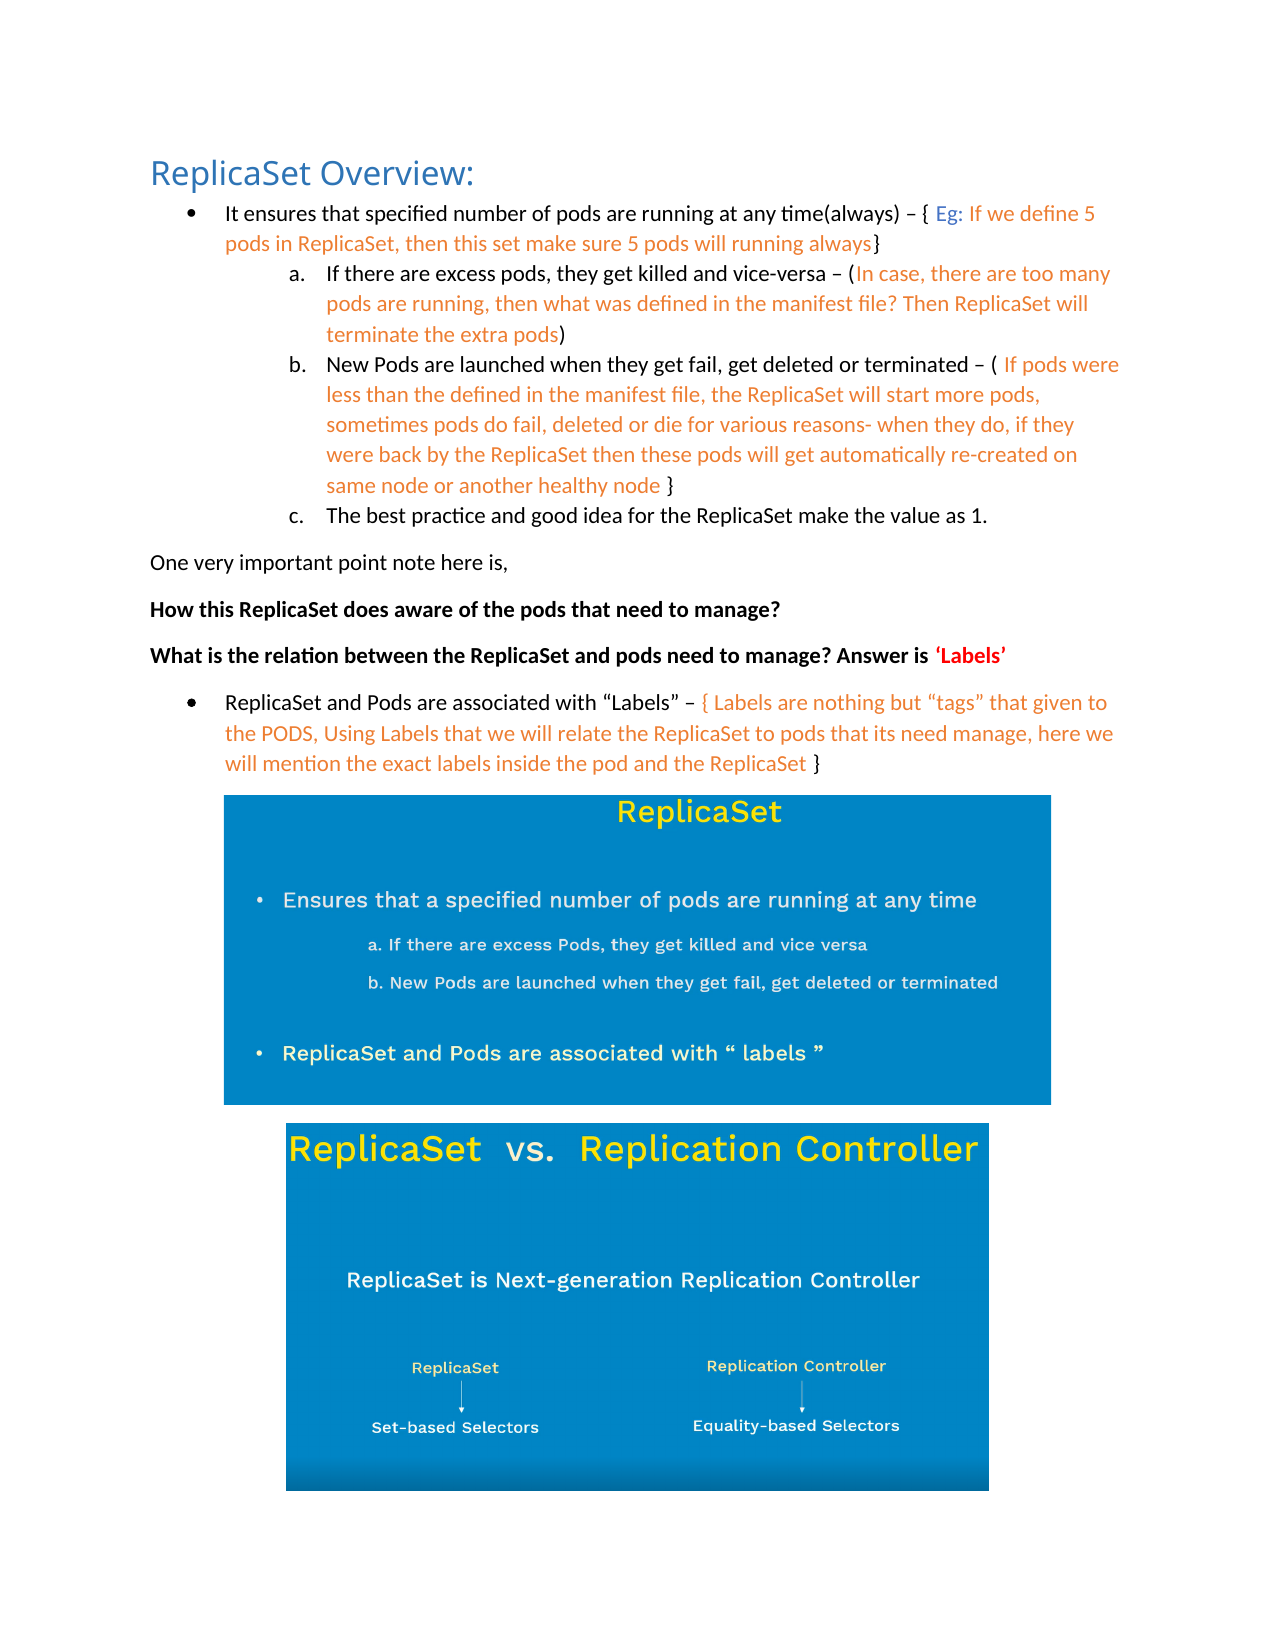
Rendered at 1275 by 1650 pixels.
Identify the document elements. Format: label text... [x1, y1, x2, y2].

picture [612, 897, 621, 906]
picture [478, 1276, 486, 1287]
picture [531, 1049, 541, 1060]
picture [603, 896, 608, 907]
picture [838, 896, 846, 903]
picture [452, 1047, 458, 1060]
picture [752, 805, 767, 822]
picture [928, 980, 936, 988]
picture [285, 893, 295, 907]
picture [961, 980, 967, 988]
picture [854, 1274, 860, 1284]
picture [284, 1047, 295, 1060]
picture [676, 940, 681, 950]
picture [697, 1276, 706, 1285]
list It ensures that specified number of pods are running at any time(always) – { Eg: If we define 5 pods in ReplicaSet, then this set make sure 5 pods will running always} [187, 199, 1125, 257]
picture [767, 939, 772, 949]
picture [734, 897, 738, 907]
picture [732, 800, 748, 822]
picture [336, 1141, 355, 1168]
picture [870, 894, 875, 905]
picture [363, 1279, 372, 1284]
picture [376, 1277, 383, 1291]
picture [694, 1421, 701, 1431]
picture [349, 1273, 359, 1287]
picture [444, 943, 450, 950]
picture [442, 1276, 452, 1285]
picture [740, 1141, 757, 1161]
text How this ReplicaSet does aware of the pods that need to manage? [150, 595, 1125, 623]
picture [913, 1277, 919, 1287]
picture [544, 942, 550, 950]
picture [571, 1276, 580, 1287]
picture [671, 1141, 688, 1161]
picture [358, 897, 366, 906]
picture [481, 1045, 488, 1060]
picture [724, 1272, 728, 1287]
picture [459, 897, 466, 911]
picture [864, 1277, 869, 1287]
picture [731, 1142, 735, 1161]
picture [794, 978, 798, 988]
picture [386, 892, 390, 907]
picture [408, 940, 413, 948]
picture [430, 1045, 441, 1060]
picture [423, 1135, 443, 1161]
picture [512, 1049, 519, 1060]
picture [413, 1363, 419, 1372]
picture [662, 1277, 671, 1287]
picture [629, 1047, 636, 1060]
picture [517, 897, 527, 907]
picture [714, 805, 728, 822]
list If there are excess pods, they get killed and vice-versa – (In case, there are too many pods are running, then what was defined in the manifest file? Then ReplicaSet will terminate the extra pods) [289, 259, 1125, 348]
picture [749, 897, 759, 906]
picture [846, 1142, 863, 1162]
picture [559, 1277, 566, 1283]
picture [841, 1277, 850, 1287]
picture [863, 897, 867, 907]
picture [560, 939, 564, 950]
picture [934, 1134, 941, 1161]
picture [670, 897, 679, 911]
picture [750, 1276, 759, 1287]
picture [587, 977, 594, 988]
picture [492, 1049, 500, 1059]
text One very important point note here is, [150, 548, 1125, 576]
picture [893, 1272, 897, 1287]
picture [404, 897, 409, 907]
picture [638, 805, 653, 822]
picture [404, 1049, 414, 1060]
picture [362, 1047, 372, 1058]
picture [708, 1361, 715, 1370]
picture [737, 1277, 744, 1284]
picture [298, 1052, 307, 1058]
picture [538, 1273, 544, 1287]
picture [966, 1141, 977, 1161]
picture [455, 1273, 461, 1287]
picture [528, 1143, 543, 1161]
picture [683, 1273, 693, 1287]
picture [713, 1138, 726, 1161]
picture [434, 1366, 439, 1376]
picture [551, 1050, 560, 1060]
picture [883, 1142, 895, 1161]
picture [345, 897, 355, 906]
picture [791, 1277, 800, 1287]
picture [687, 896, 693, 905]
picture [619, 977, 632, 988]
picture [377, 894, 382, 907]
picture [402, 1141, 420, 1161]
picture [563, 1049, 571, 1055]
picture [472, 897, 482, 905]
picture [823, 1141, 841, 1161]
picture [575, 1055, 583, 1060]
picture [768, 1049, 773, 1060]
picture [598, 1276, 607, 1284]
picture [719, 1365, 726, 1372]
picture [611, 1277, 617, 1287]
picture [606, 1143, 622, 1161]
picture [585, 1277, 594, 1287]
picture [696, 805, 710, 822]
picture [777, 1049, 786, 1058]
picture [403, 1276, 411, 1284]
picture [497, 1273, 509, 1287]
picture [710, 1277, 717, 1291]
picture [388, 1047, 395, 1060]
picture [710, 898, 718, 905]
picture [827, 1276, 834, 1286]
picture [647, 1276, 658, 1286]
picture [371, 1134, 375, 1162]
picture [488, 1425, 495, 1431]
picture [632, 1273, 638, 1287]
picture [729, 1364, 734, 1374]
picture [769, 801, 781, 822]
picture [437, 1425, 444, 1431]
subtitle ReplicaSet Overview: [150, 150, 1125, 195]
picture [922, 1134, 929, 1161]
picture [431, 1280, 439, 1287]
picture [672, 1050, 678, 1060]
picture [762, 1273, 768, 1287]
list New Pods are launched when they get fail, get deleted or terminated – ( If pods were less than the defined in the manifest file, the ReplicaSet will start more pods, sometimes pods do fail, deleted or die for various reasons- when they do, if they were back by the ReplicaSet then these pods will get automatically re-created on same node or another healthy node } [289, 350, 1125, 499]
picture [868, 1421, 873, 1429]
picture [326, 897, 332, 907]
picture [707, 1045, 716, 1060]
picture [678, 799, 685, 822]
picture [930, 894, 936, 907]
picture [838, 904, 847, 911]
picture [867, 1138, 880, 1161]
picture [337, 1049, 345, 1060]
picture [796, 1049, 805, 1060]
picture [612, 940, 617, 950]
picture [291, 1137, 310, 1161]
picture [417, 1049, 426, 1060]
picture [778, 1276, 788, 1287]
picture [395, 939, 399, 950]
picture [376, 1049, 385, 1059]
picture [582, 1137, 601, 1161]
picture [620, 800, 635, 822]
picture [678, 1049, 688, 1060]
picture [426, 944, 434, 950]
picture [325, 1044, 329, 1060]
list ReplicaSet and Pods are associated with “Labels” – { Labels are nothing but “tags” that given to the PODS, Using Labels that we will relate the ReplicaSet to pods that its need manage, here we will mention the exact labels inside the pod and the ReplicaSet } [187, 688, 1125, 777]
picture [618, 1049, 627, 1060]
picture [558, 1284, 568, 1290]
picture [512, 1279, 522, 1286]
picture [900, 1276, 909, 1284]
text What is the relation between the ReplicaSet and pods need to manage? Answer is ‘Labels’ [150, 642, 1125, 670]
picture [899, 1141, 916, 1161]
picture [360, 1134, 368, 1161]
picture [654, 892, 659, 907]
picture [944, 1141, 962, 1161]
picture [380, 1277, 386, 1286]
picture [729, 939, 735, 950]
picture [412, 894, 417, 905]
picture [779, 897, 784, 907]
picture [749, 1364, 754, 1372]
picture [611, 980, 616, 988]
picture [812, 1272, 820, 1286]
picture [390, 1272, 394, 1287]
picture [652, 1049, 657, 1060]
picture [834, 1423, 841, 1429]
picture [628, 1142, 646, 1168]
picture [697, 1047, 703, 1060]
picture [798, 1135, 818, 1161]
picture [764, 1142, 779, 1161]
picture [830, 896, 834, 907]
picture [714, 1277, 720, 1286]
picture [311, 1050, 318, 1065]
picture [314, 1141, 332, 1161]
picture [889, 980, 894, 988]
picture [742, 980, 748, 988]
picture [811, 896, 815, 907]
picture [651, 1134, 667, 1161]
picture [465, 1049, 471, 1059]
list The best practice and good idea for the ReplicaSet make the value as 1. [289, 501, 1125, 529]
picture [466, 1138, 480, 1161]
picture [507, 1142, 524, 1160]
picture [693, 1141, 710, 1161]
picture [312, 898, 320, 907]
picture [886, 1272, 890, 1287]
picture [638, 1049, 648, 1060]
picture [504, 892, 509, 907]
picture [911, 897, 918, 909]
picture [875, 1277, 882, 1285]
picture [966, 897, 975, 905]
picture [781, 1364, 791, 1372]
picture [530, 897, 536, 907]
picture [599, 1049, 606, 1058]
picture [380, 1141, 397, 1161]
picture [758, 1365, 765, 1372]
picture [447, 1143, 464, 1161]
picture [436, 978, 441, 988]
picture [620, 1276, 630, 1287]
picture [417, 1277, 425, 1287]
picture [383, 1425, 390, 1431]
picture [770, 896, 775, 907]
picture [447, 897, 455, 906]
picture [658, 805, 673, 829]
picture [950, 980, 955, 988]
